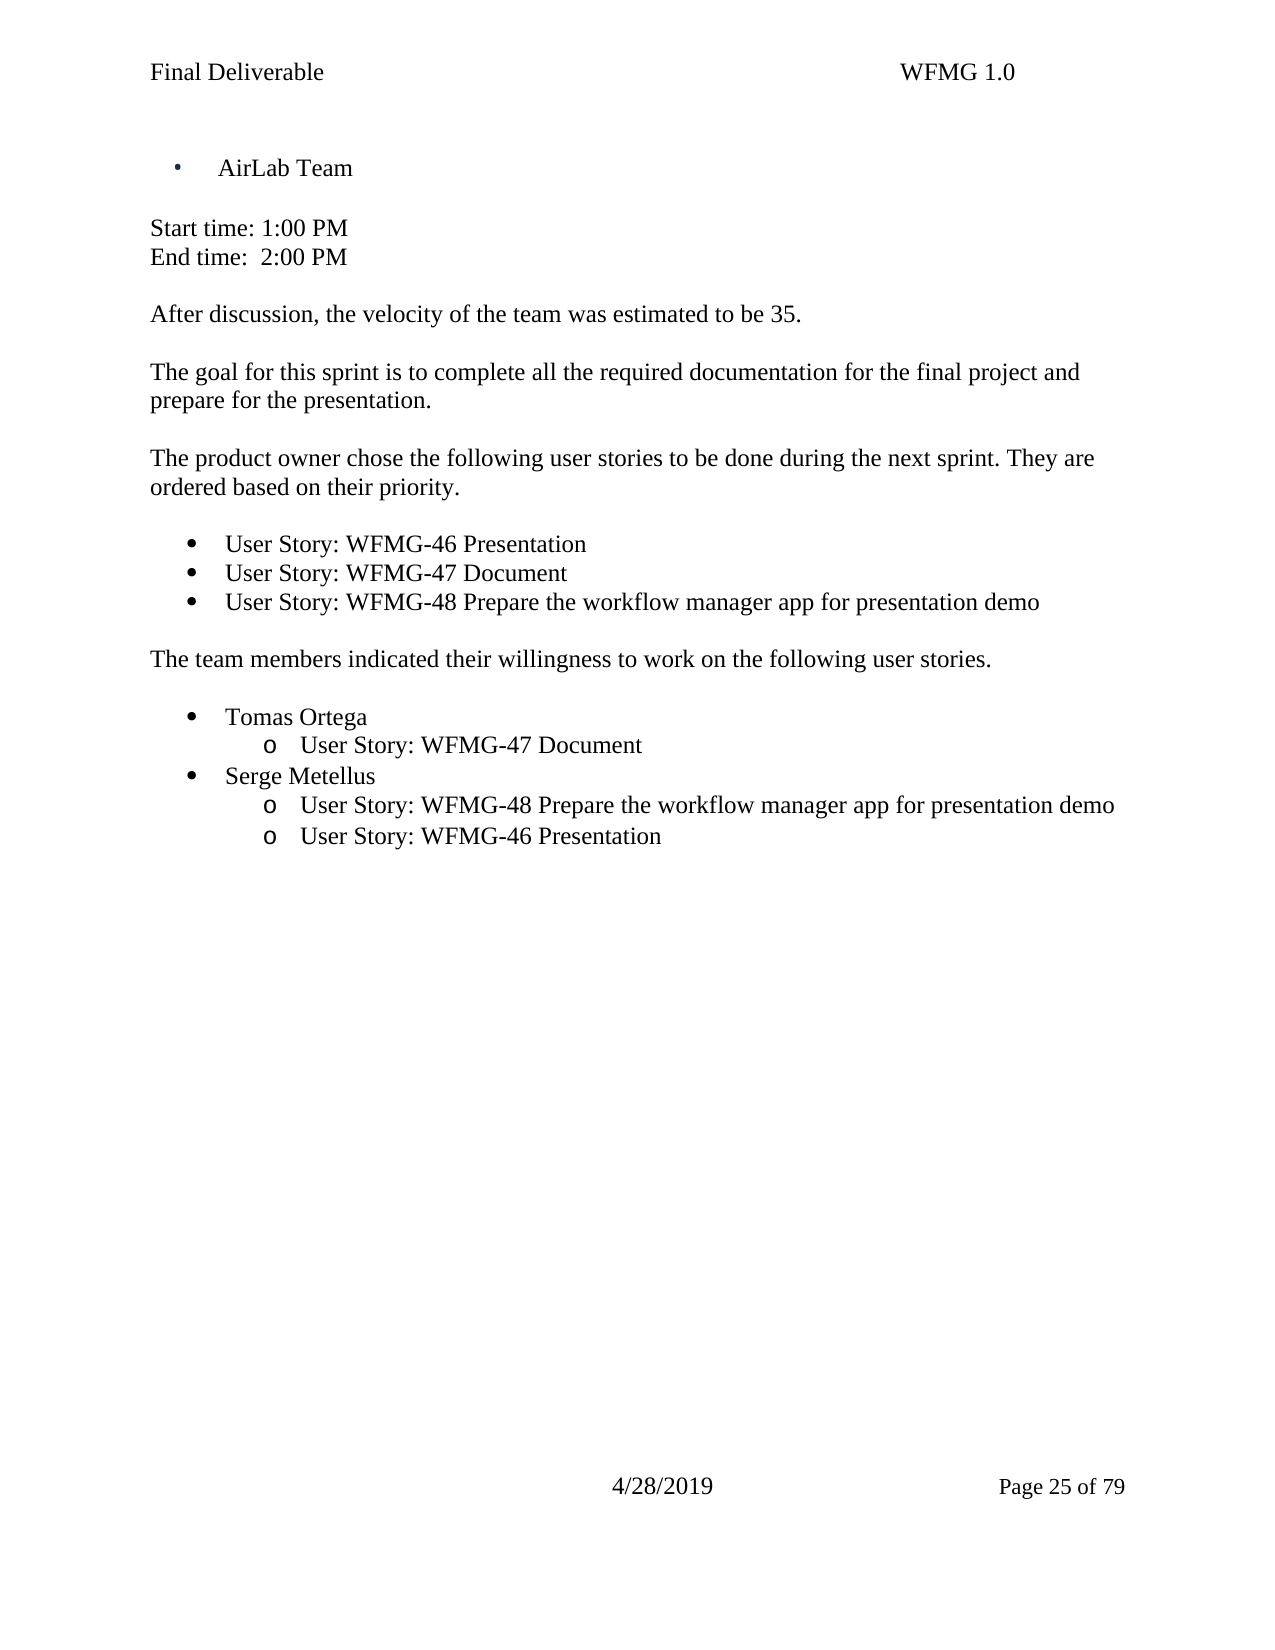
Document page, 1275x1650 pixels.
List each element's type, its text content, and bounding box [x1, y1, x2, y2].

list User Story: WFMG-46 Presentation [187, 529, 1125, 558]
list User Story: WFMG-48 Prepare the workflow manager app for presentation demo [187, 587, 1125, 615]
text The product owner chose the following user stories to be done during the next sprint. They are ordered based on their priority. [150, 443, 1125, 500]
text The team members indicated their willingness to work on the following user stories. [150, 644, 1125, 673]
list User Story: WFMG-47 Document [262, 730, 1125, 761]
text End time: 2:00 PM [150, 242, 1125, 270]
text After discussion, the velocity of the team was estimated to be 35. [150, 299, 1125, 328]
list User Story: WFMG-46 Presentation [262, 821, 1125, 852]
list User Story: WFMG-47 Document [187, 558, 1125, 587]
list Tomas Ortega [187, 702, 1125, 730]
list User Story: WFMG-48 Prepare the workflow manager app for presentation demo [262, 790, 1125, 821]
list Serge Metellus [187, 761, 1125, 790]
text Start time: 1:00 PM [150, 213, 1125, 242]
list AirLab Team [173, 150, 1125, 184]
text The goal for this sprint is to complete all the required documentation for the final project and prepare for the presentation. [150, 357, 1125, 414]
